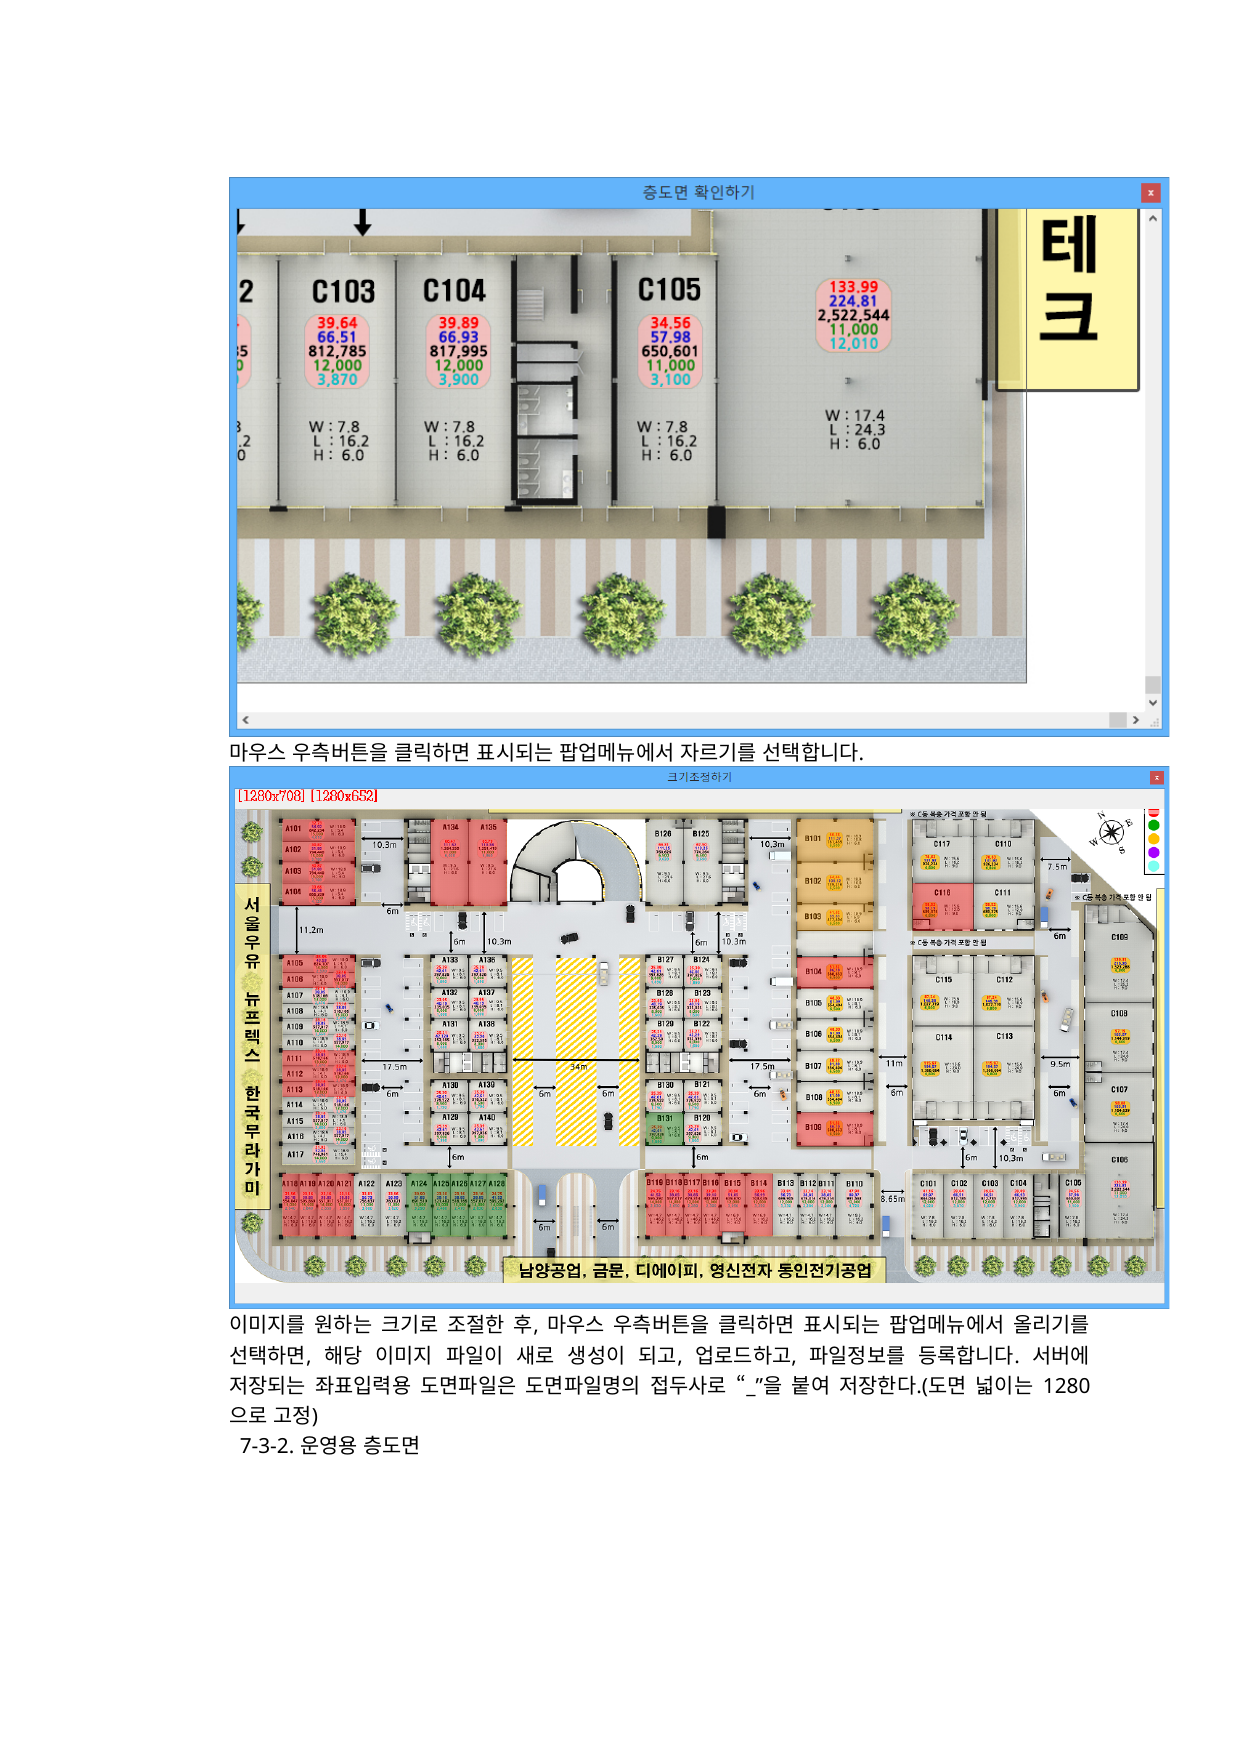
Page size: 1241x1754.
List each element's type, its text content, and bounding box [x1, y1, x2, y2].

text 이미지를 원하는 크기로 조절한 후, 마우스 우측버튼을 클릭하면 표시되는 팝업메뉴에서 올리기를 선택하면, 해당 이미지 파일이 새로 생성이 되고, 업로드하고, 파일정보를 등록합니다. 서버에 저장되는 좌표입력용 도면파일은 도면파일명의 접두사로 “_”을 붙여 저장한다.(도면 넓이는 1280 으로 고정) [229, 1309, 1090, 1430]
list 7-3-2. 운영용 층도면 [229, 1430, 1090, 1460]
text 마우스 우측버튼을 클릭하면 표시되는 팝업메뉴에서 자르기를 선택합니다. [229, 737, 1090, 766]
picture [229, 177, 1170, 737]
picture [229, 766, 1170, 1309]
